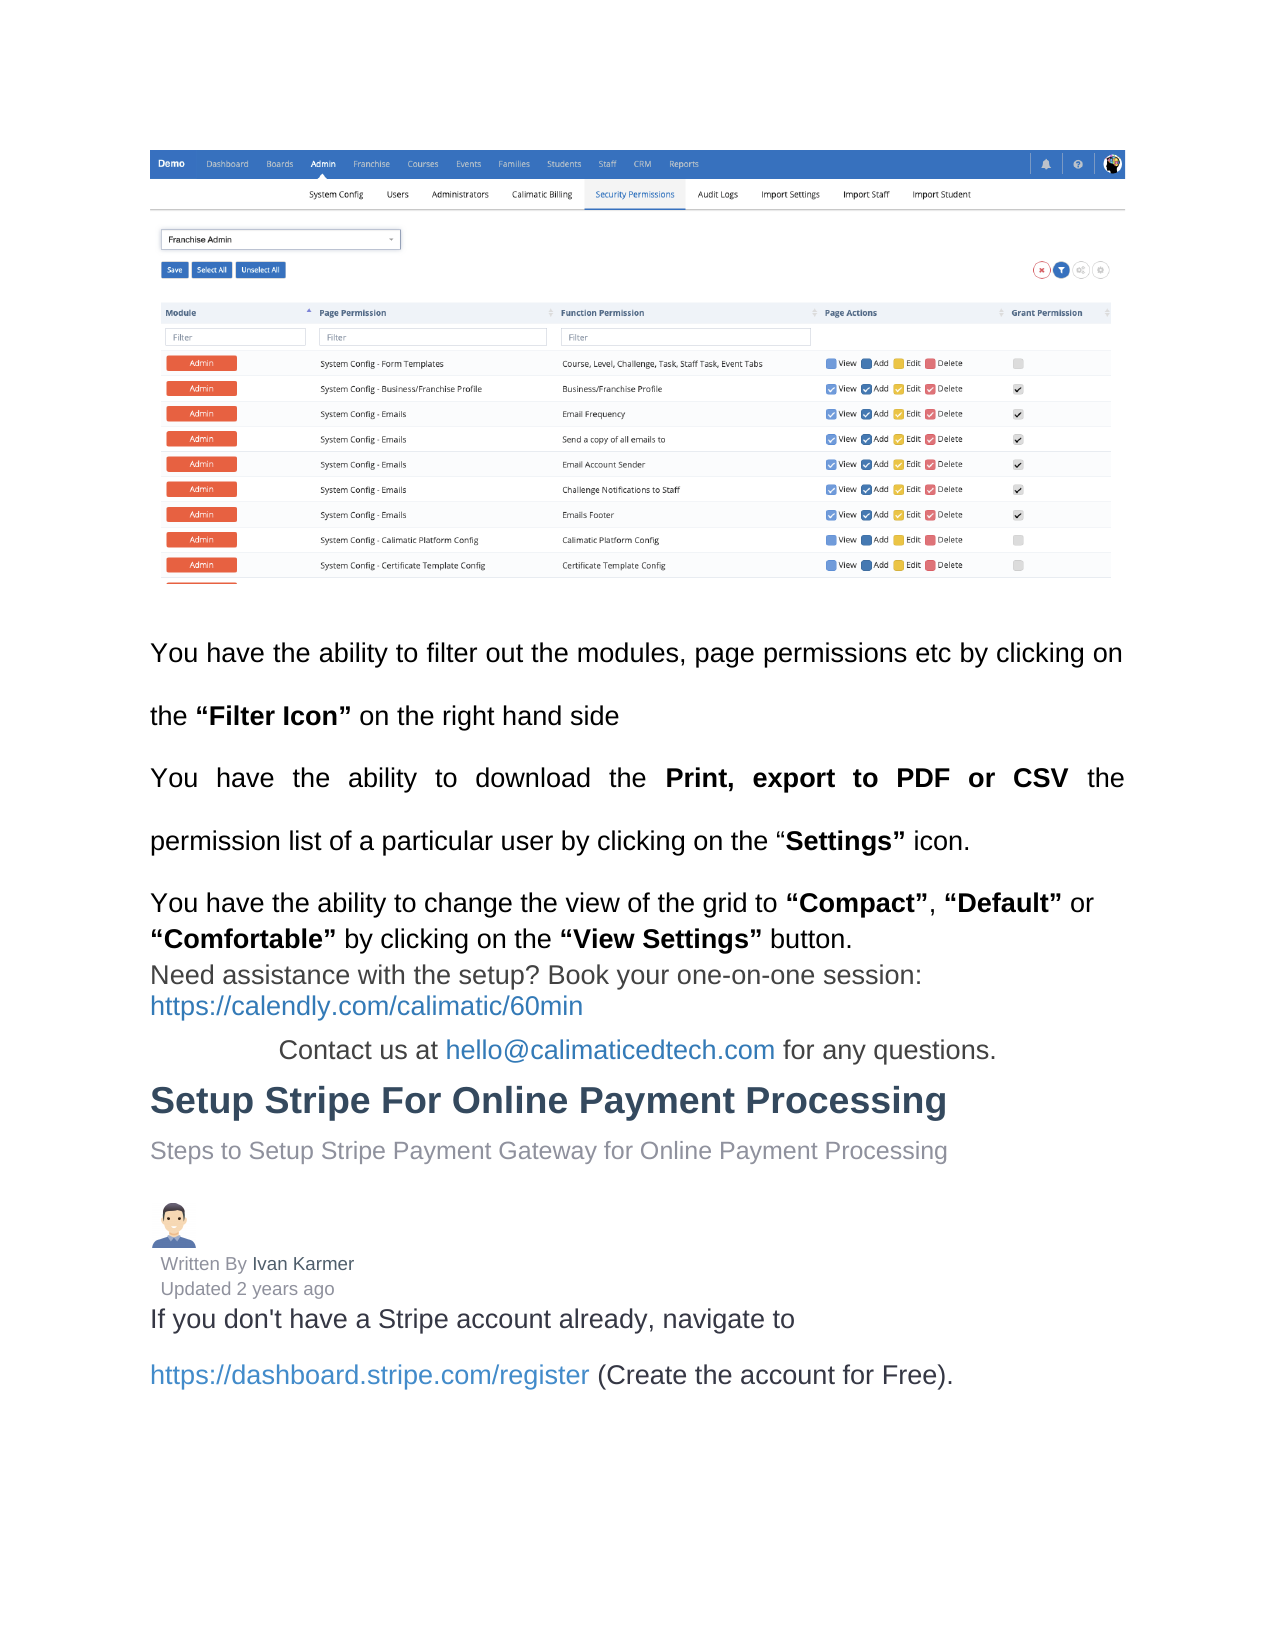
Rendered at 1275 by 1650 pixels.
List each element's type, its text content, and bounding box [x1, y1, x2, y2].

subtitle Setup Stripe For Online Payment Processing [150, 1078, 1125, 1121]
text Need assistance with the setup? Book your one-on-one session: https://calendly.com/calimatic/60min [150, 959, 1125, 1022]
text Updated 2 years ago [160, 1278, 1125, 1299]
text You have the ability to download the Print, export to PDF or CSV the permission list of a particular user by clicking on the “Settings” icon. [150, 762, 1125, 856]
picture [150, 150, 1125, 584]
text If you don't have a Stripe account already, navigate to https://dashboard.stripe.com/register (Create the account for Free). [150, 1303, 1125, 1390]
text You have the ability to change the view of the grid to “Compact”, “Default” or “Comfortable” by clicking on the “View Settings” button. [150, 887, 1125, 954]
picture [152, 1203, 196, 1248]
text Steps to Setup Stripe Payment Gateway for Online Payment Processing [150, 1136, 1125, 1164]
text You have the ability to filter out the modules, page permissions etc by clicking on the “Filter Icon” on the right hand side [150, 637, 1125, 731]
text Contact us at hello@calimaticedtech.com for any questions. [150, 1034, 1125, 1065]
text Written By Ivan Karmer [160, 1253, 1125, 1275]
